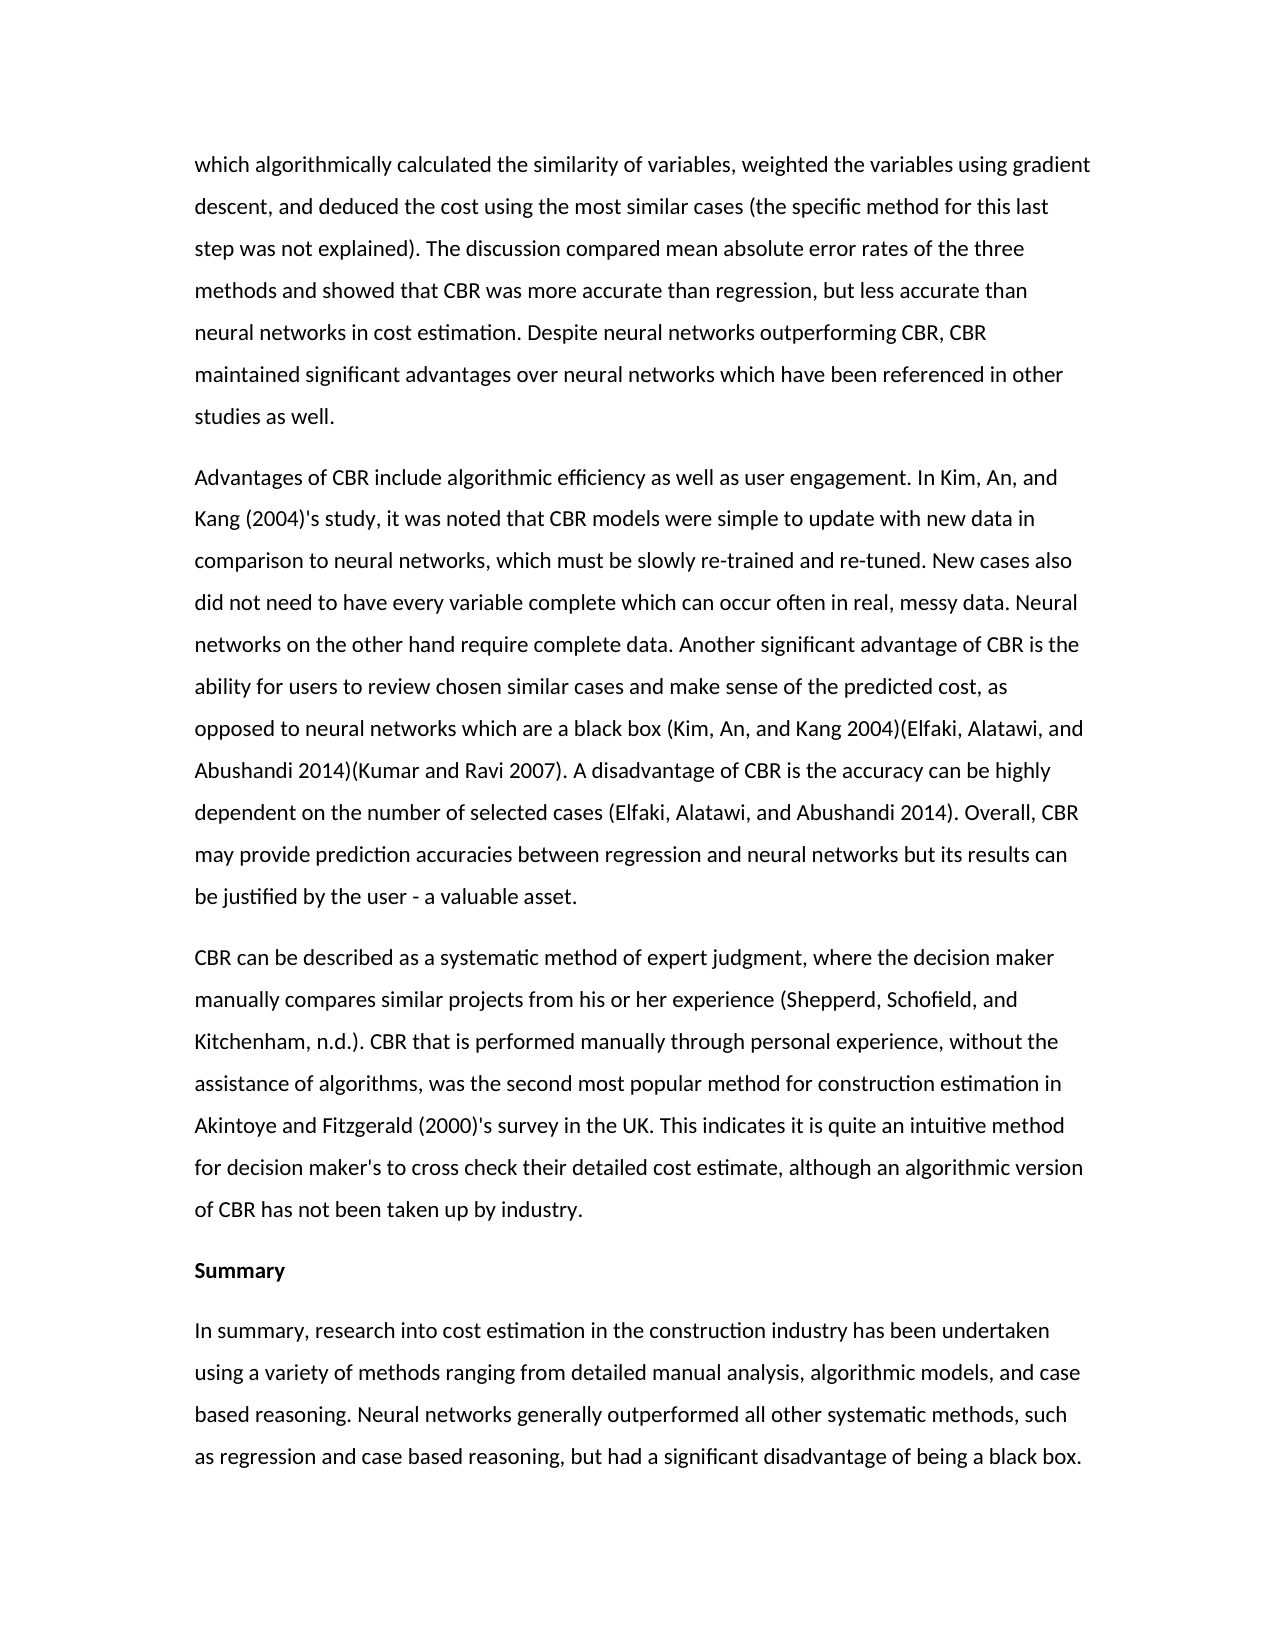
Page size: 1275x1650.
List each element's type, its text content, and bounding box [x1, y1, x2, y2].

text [194, 150, 1092, 430]
text CBR can be described as a systematic method of expert judgment, where the decision maker manually compares similar projects from his or her experience (Shepperd, Schofield, and Kitchenham, n.d.). CBR that is performed manually through personal experience, without the assistance of algorithms, was the second most popular method for construction estimation in Akintoye and Fitzgerald (2000)'s survey in the UK. This indicates it is quite an intuitive method for decision maker's to cross check their detailed cost estimate, although an algorithmic version of CBR has not been taken up by industry. [194, 943, 1092, 1223]
text Advantages of CBR include algorithmic efficiency as well as user engagement. In Kim, An, and Kang (2004)'s study, it was noted that CBR models were simple to update with new data in comparison to neural networks, which must be slowly re-trained and re-tuned. New cases also did not need to have every variable complete which can occur often in real, messy data. Neural networks on the other hand require complete data. Another significant advantage of CBR is the ability for users to review chosen similar cases and make sense of the predicted cost, as opposed to neural networks which are a black box (Kim, An, and Kang 2004)(Elfaki, Alatawi, and Abushandi 2014)(Kumar and Ravi 2007). A disadvantage of CBR is the accuracy can be highly dependent on the number of selected cases (Elfaki, Alatawi, and Abushandi 2014). Overall, CBR may provide prediction accuracies between regression and neural networks but its results can be justified by the user - a valuable asset. [194, 463, 1092, 910]
text Summary [194, 1256, 1092, 1284]
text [194, 1316, 1092, 1470]
